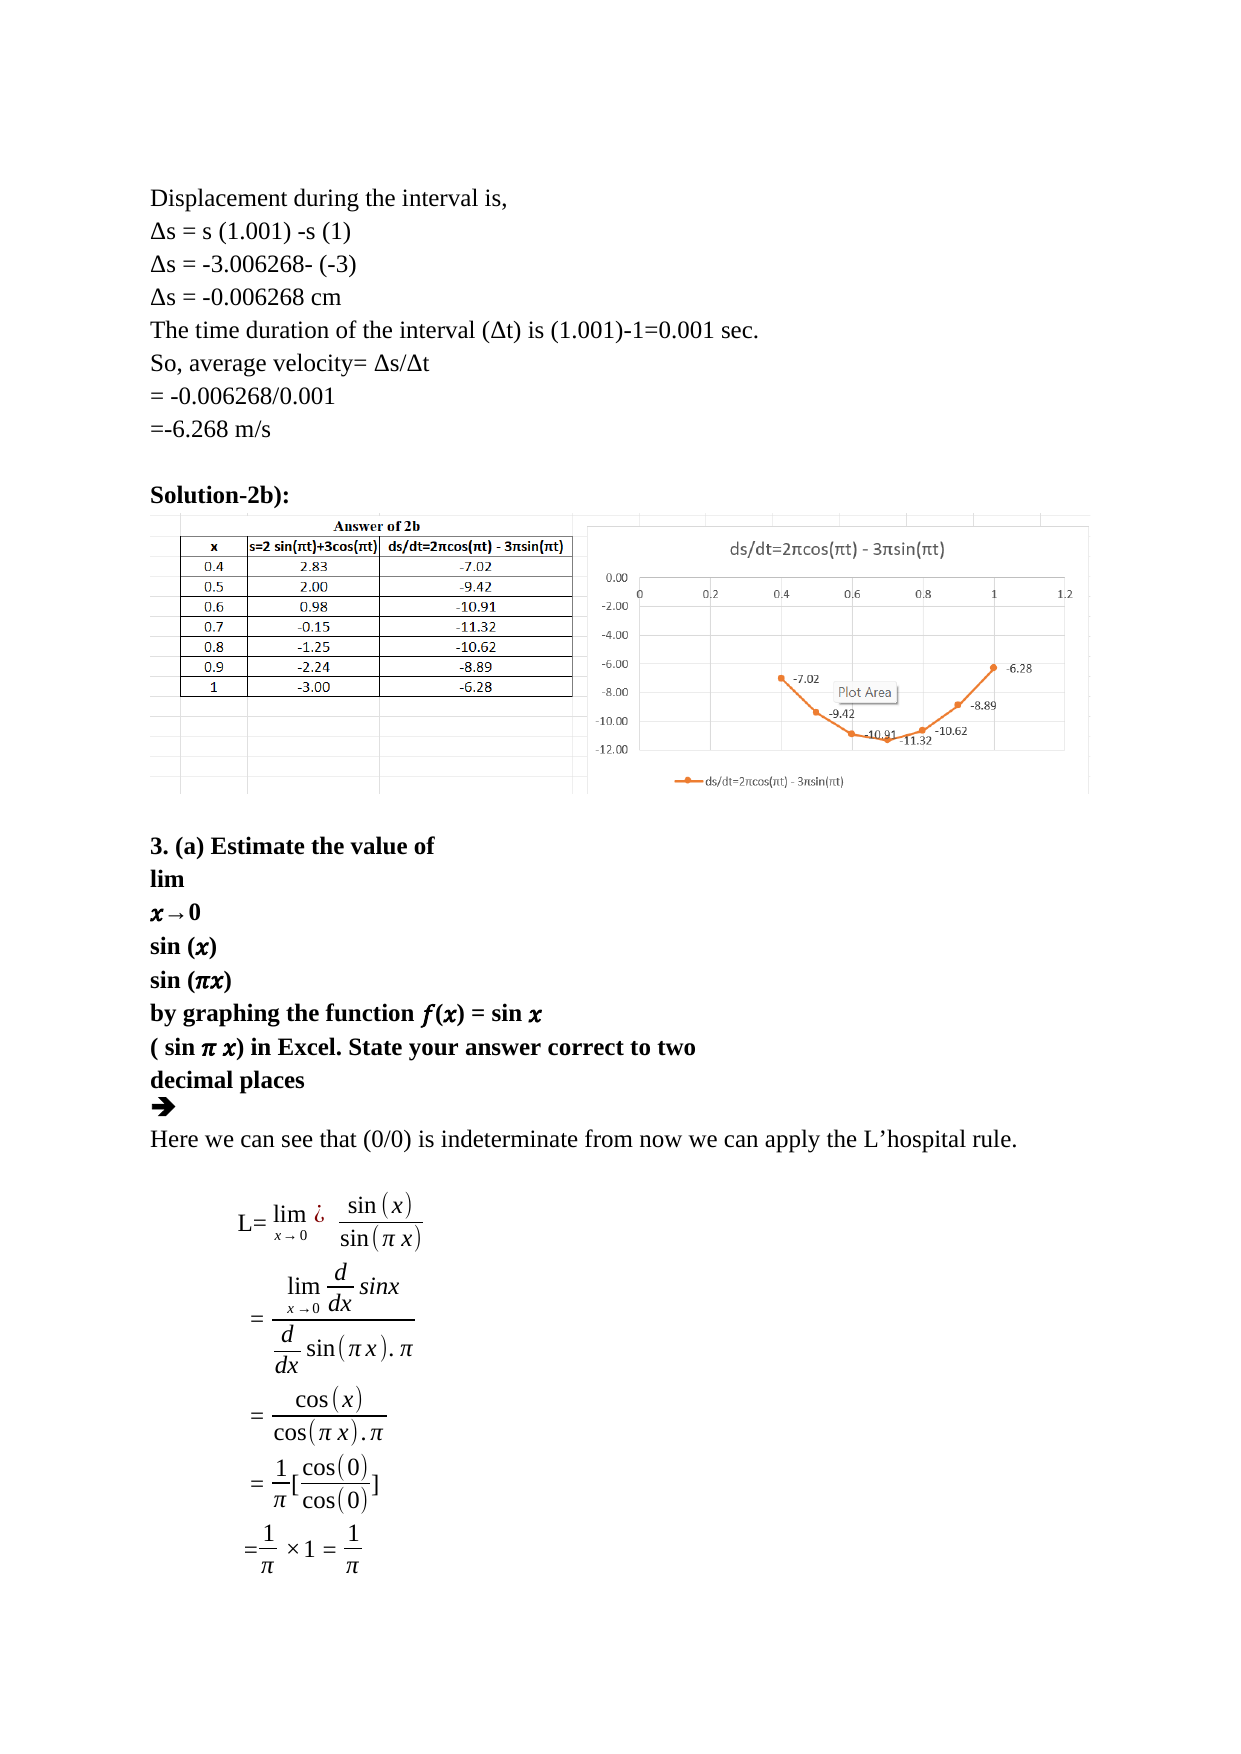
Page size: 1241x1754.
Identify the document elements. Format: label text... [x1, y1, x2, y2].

text = [150, 1258, 1090, 1380]
text Δs = s (1.001) -s (1) [150, 216, 1090, 245]
text Δs = -0.006268 cm [150, 282, 1090, 311]
text L= [150, 1190, 1090, 1254]
text So, average velocity= Δs/Δt [150, 348, 1090, 377]
text = -0.006268/0.001 [150, 381, 1090, 410]
text = = [150, 1520, 1090, 1579]
text =-6.268 m/s [150, 414, 1090, 443]
text Displacement during the interval is, [150, 183, 1090, 212]
text by graphing the function 𝑓(𝑥) = sin 𝑥 ( sin 𝜋 𝑥) in Excel. State your answer correct to two decimal places [150, 998, 1090, 1094]
text The time duration of the interval (Δt) is (1.001)-1=0.001 sec. [150, 315, 1090, 344]
text Here we can see that (0/0) is indeterminate from now we can apply the L’hospital rule. [150, 1124, 1090, 1153]
text = [150, 1384, 1090, 1448]
text = [] [150, 1452, 1090, 1516]
text Solution-2b): [150, 480, 1090, 509]
text Δs = -3.006268- (-3) [150, 249, 1090, 278]
text 3. (a) Estimate the value of lim 𝑥→0 sin (𝑥) sin (𝜋𝑥) [150, 831, 1090, 994]
picture [150, 513, 1091, 794]
